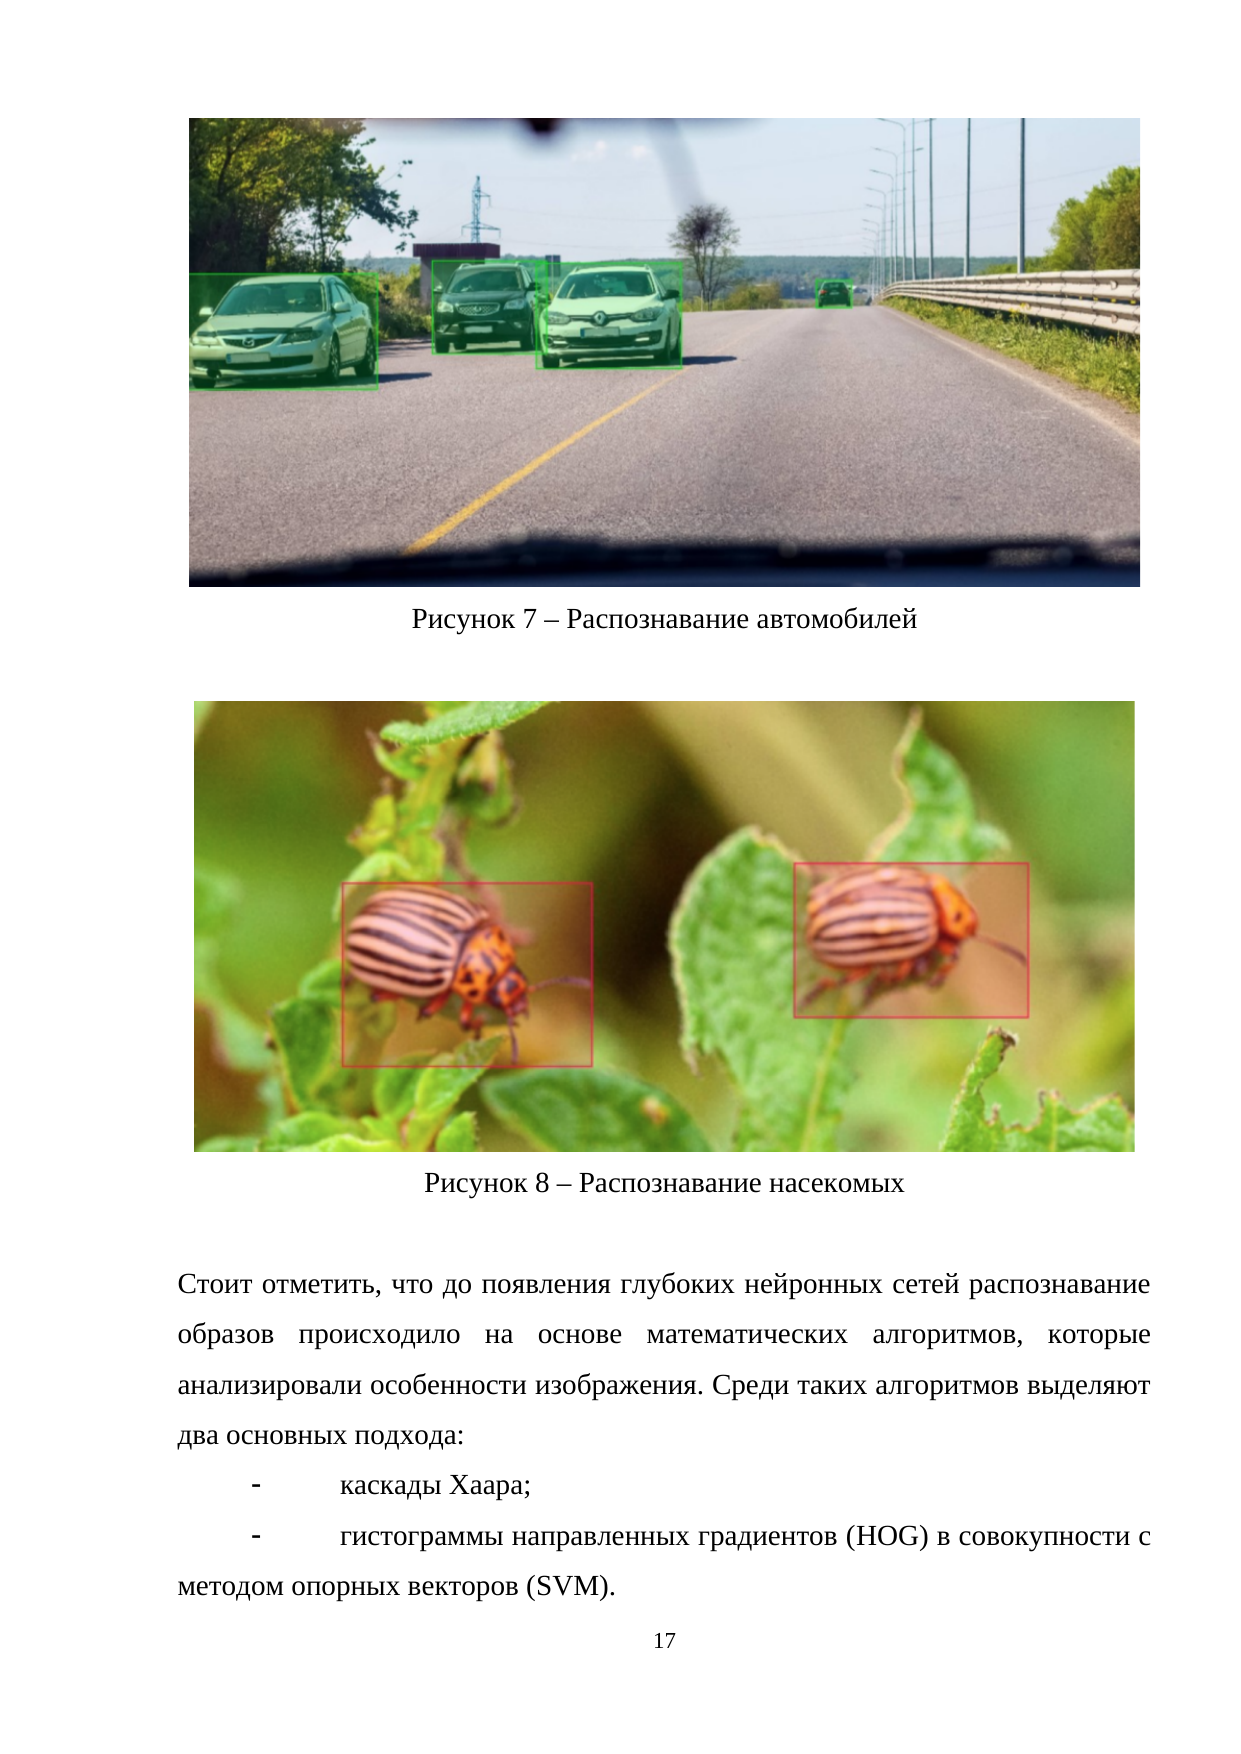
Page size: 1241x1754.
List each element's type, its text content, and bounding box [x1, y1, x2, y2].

text Стоит отметить, что до появления глубоких нейронных сетей распознавание образов происходило на основе математических алгоритмов, которые анализировали особенности изображения. Среди таких алгоритмов выделяют два основных подхода: [177, 1266, 1152, 1451]
picture [194, 701, 1135, 1152]
list каскады Хаара; [177, 1467, 1152, 1501]
list гистограммы направленных градиентов (HOG) в совокупности с методом опорных векторов (SVM). [177, 1518, 1152, 1602]
picture [188, 118, 1141, 587]
text Рисунок 7 – Распознавание автомобилей [177, 601, 1152, 634]
text Рисунок 8 – Распознавание насекомых [177, 1166, 1152, 1199]
